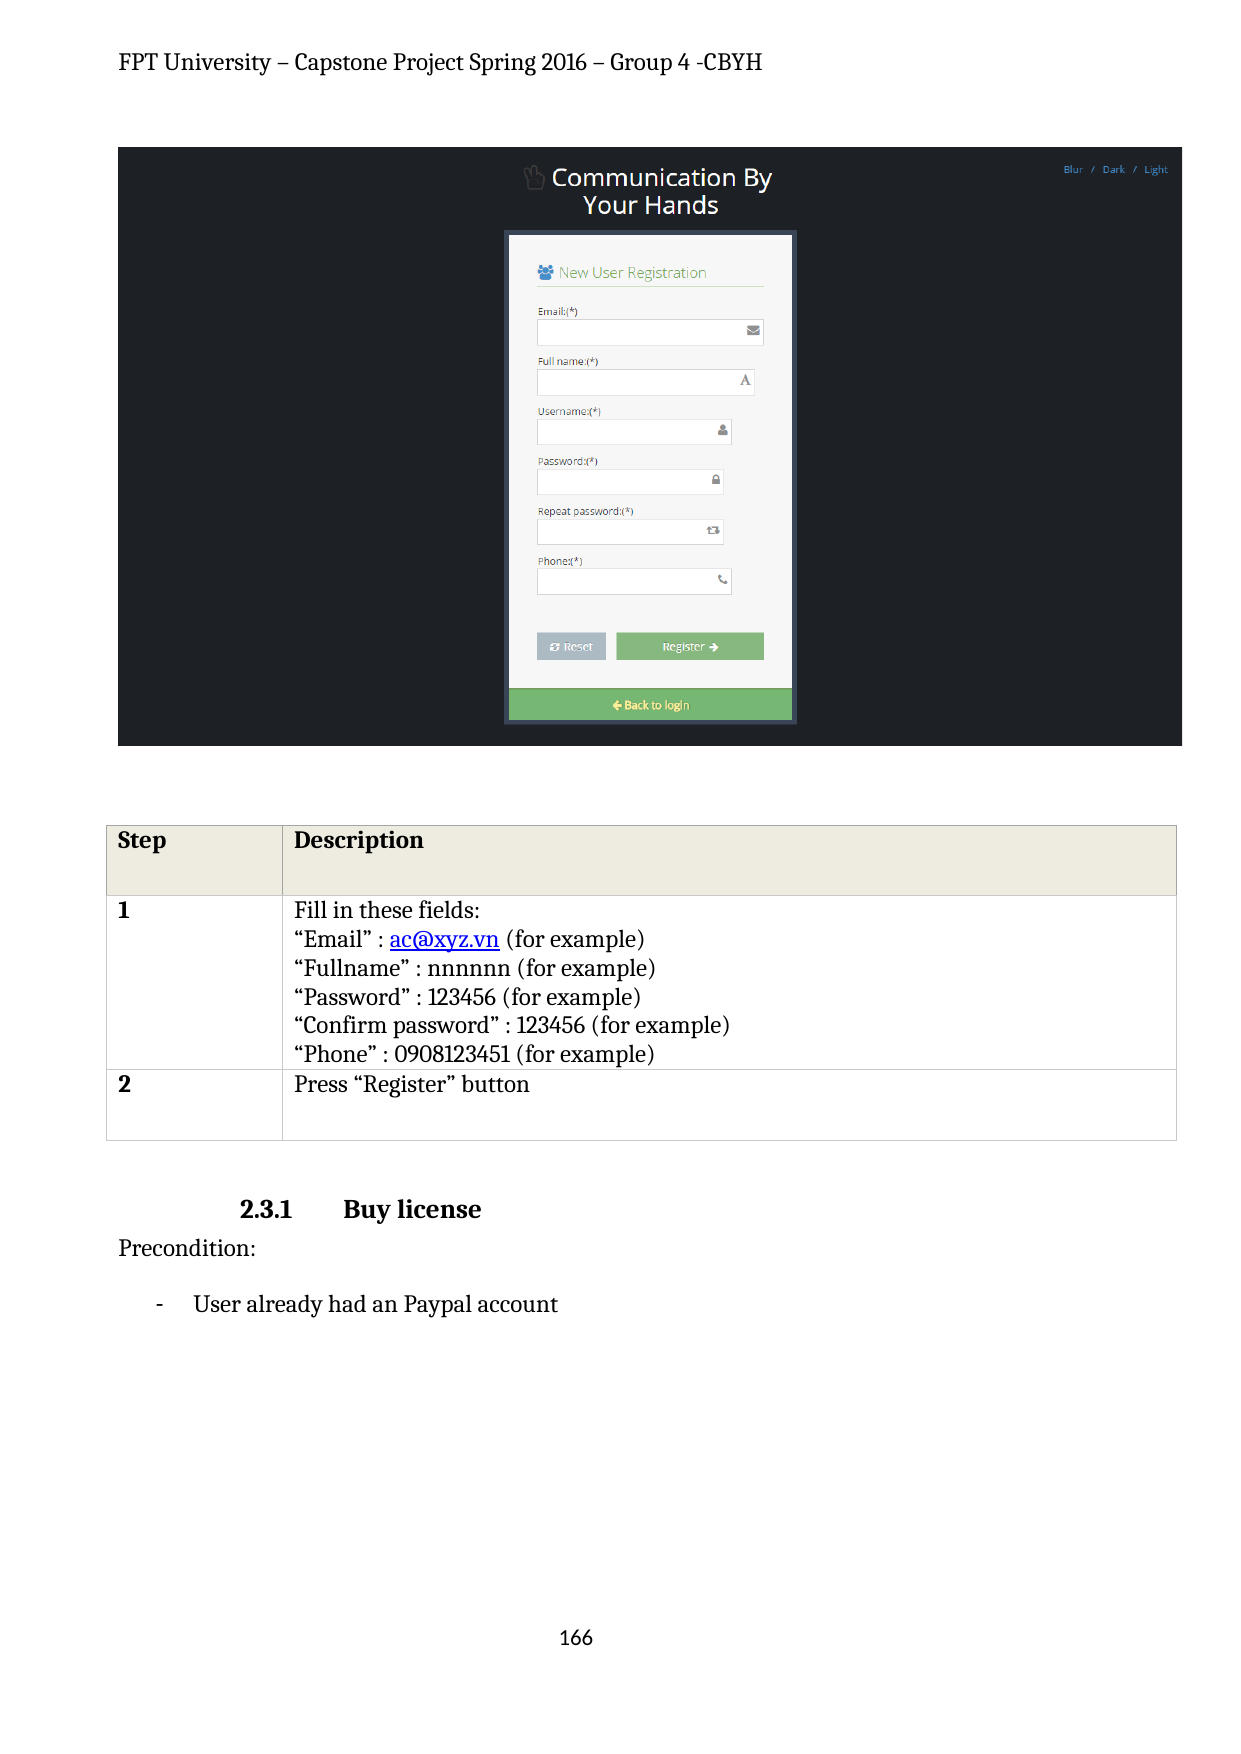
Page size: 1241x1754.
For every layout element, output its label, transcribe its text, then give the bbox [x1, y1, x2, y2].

text Precondition: [118, 1234, 1033, 1263]
list User already had an Paypal account [156, 1288, 1033, 1318]
picture [118, 147, 1183, 746]
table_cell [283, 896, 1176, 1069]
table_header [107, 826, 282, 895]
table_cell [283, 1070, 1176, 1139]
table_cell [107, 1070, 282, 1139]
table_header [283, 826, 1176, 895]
subtitle Buy license [240, 1194, 1033, 1226]
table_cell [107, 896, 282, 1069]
